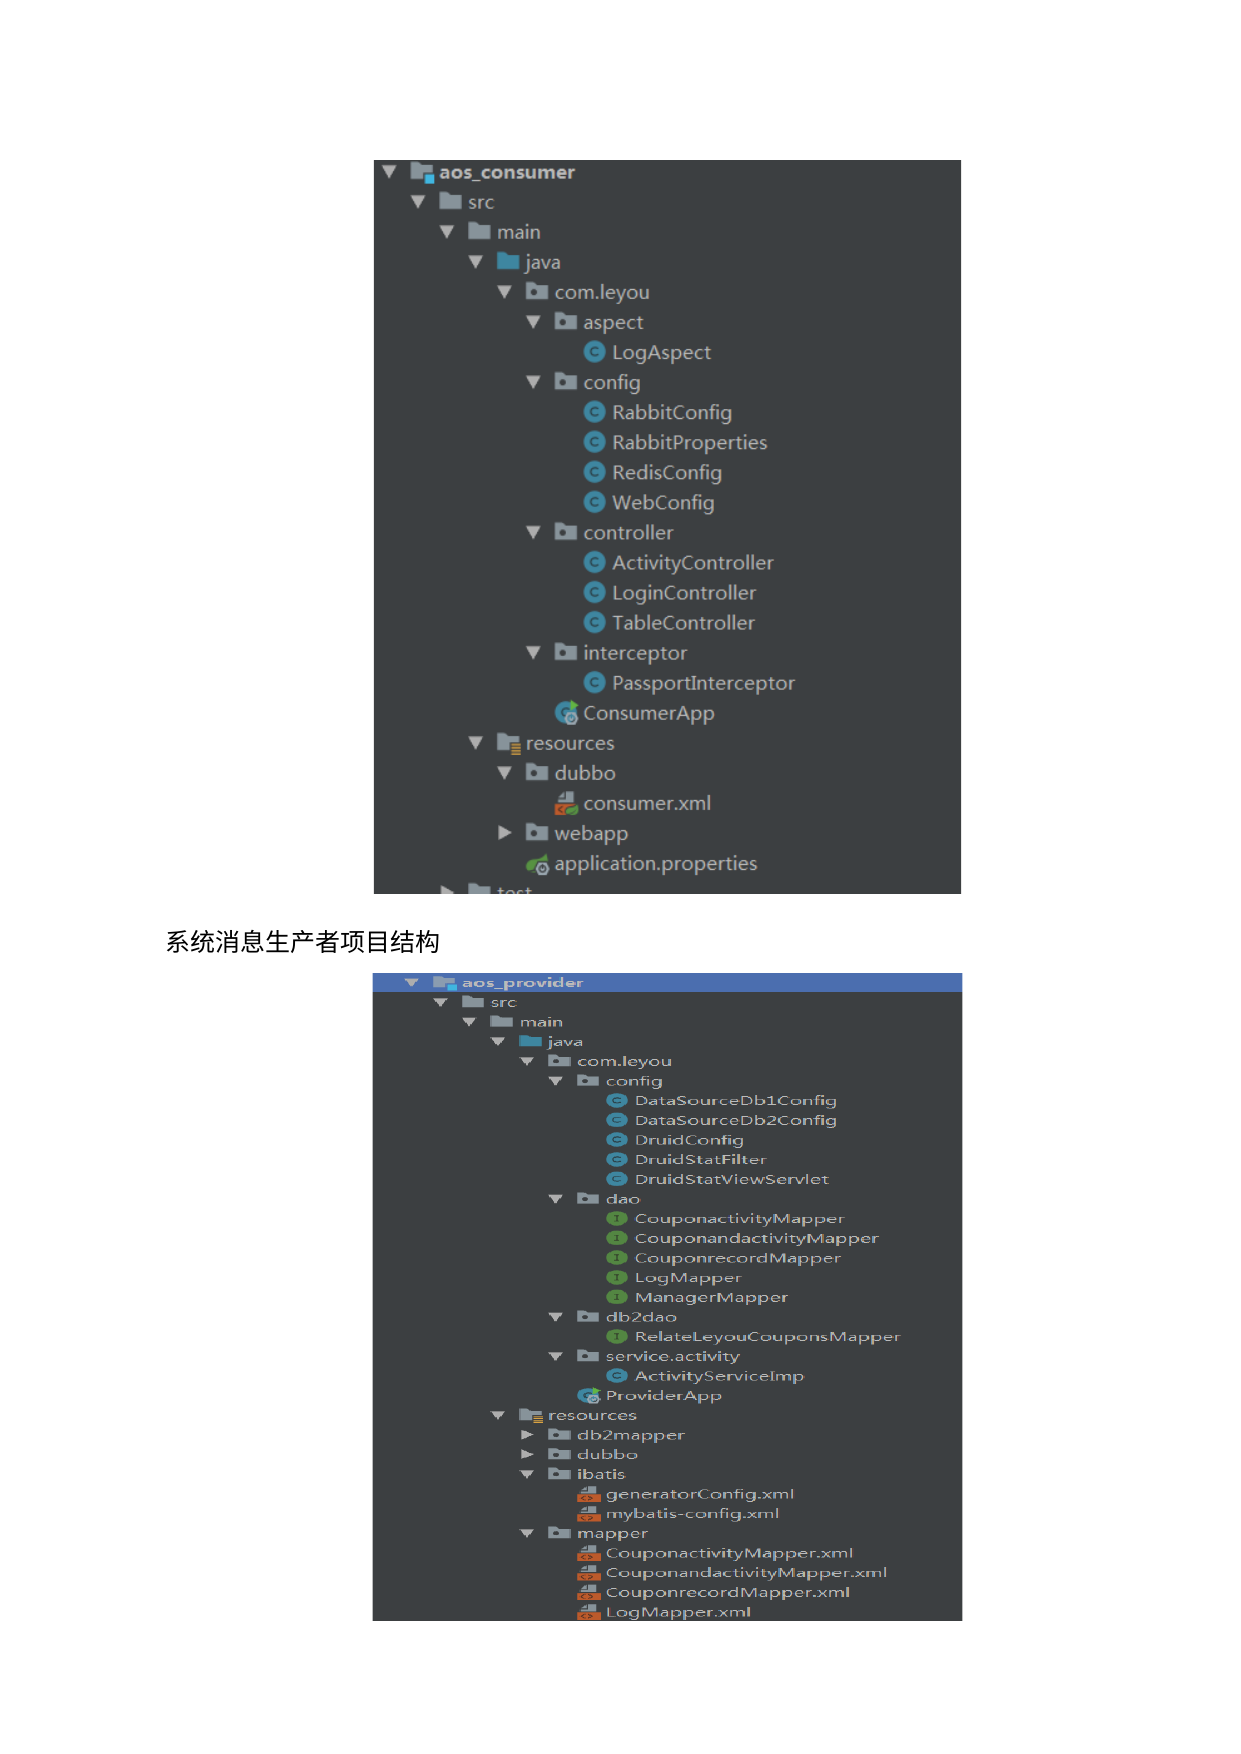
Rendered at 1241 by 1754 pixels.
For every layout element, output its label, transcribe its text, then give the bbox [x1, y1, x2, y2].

picture [373, 160, 962, 894]
text 系统消息生产者项目结构 [165, 908, 1169, 973]
picture [372, 973, 963, 1621]
